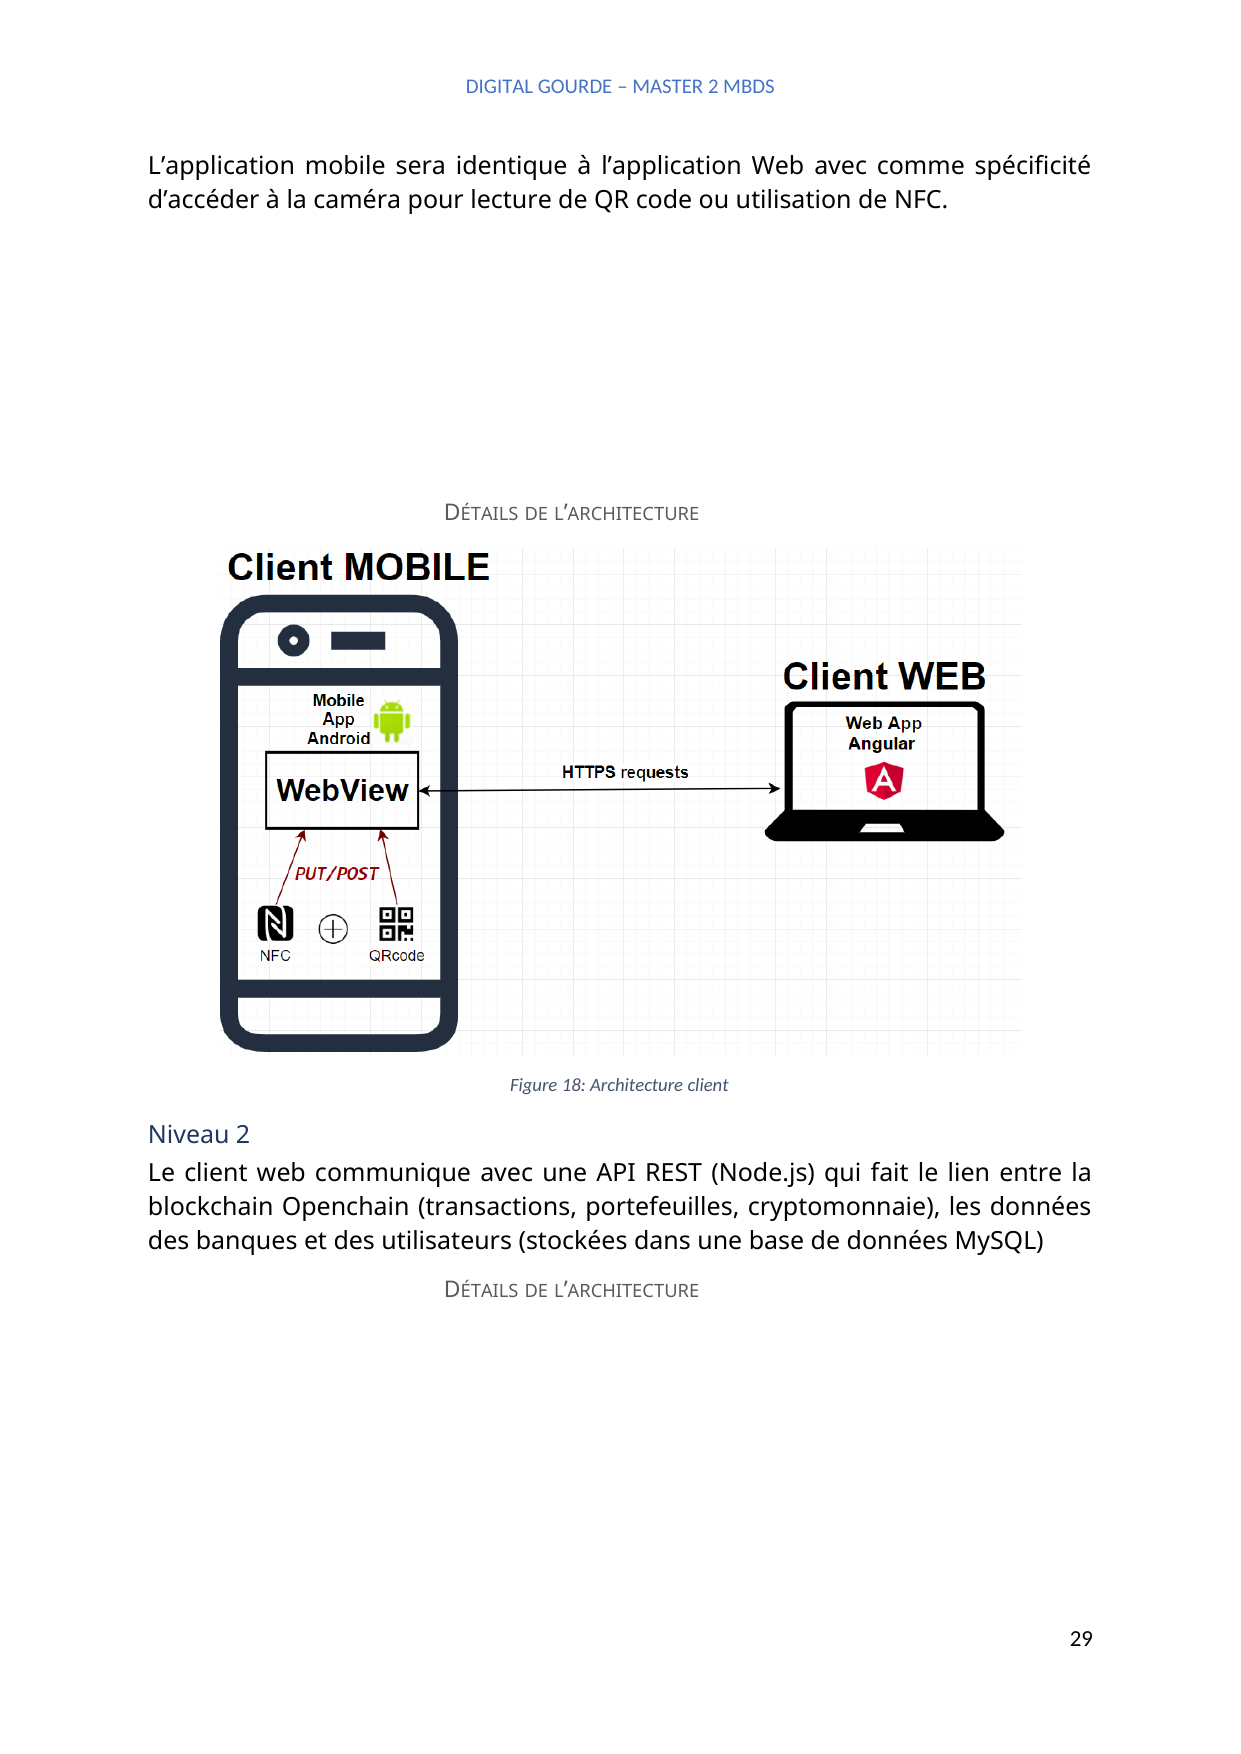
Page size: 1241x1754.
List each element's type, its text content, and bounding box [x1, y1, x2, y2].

subtitle Niveau 2 [148, 1117, 1093, 1151]
picture [218, 548, 1022, 1055]
text L’application mobile sera identique à l’application Web avec comme spécificité d’accéder à la caméra pour lecture de QR code ou utilisation de NFC. [148, 148, 1093, 216]
text Détails de l’architecture [148, 1273, 995, 1304]
text Détails de l’architecture [148, 495, 995, 527]
text Le client web communique avec une API REST (Node.js) qui fait le lien entre la blockchain Openchain (transactions, portefeuilles, cryptomonnaie), les données des banques et des utilisateurs (stockées dans une base de données MySQL) [148, 1154, 1093, 1256]
text Figure 18: Architecture client [148, 1073, 1093, 1096]
